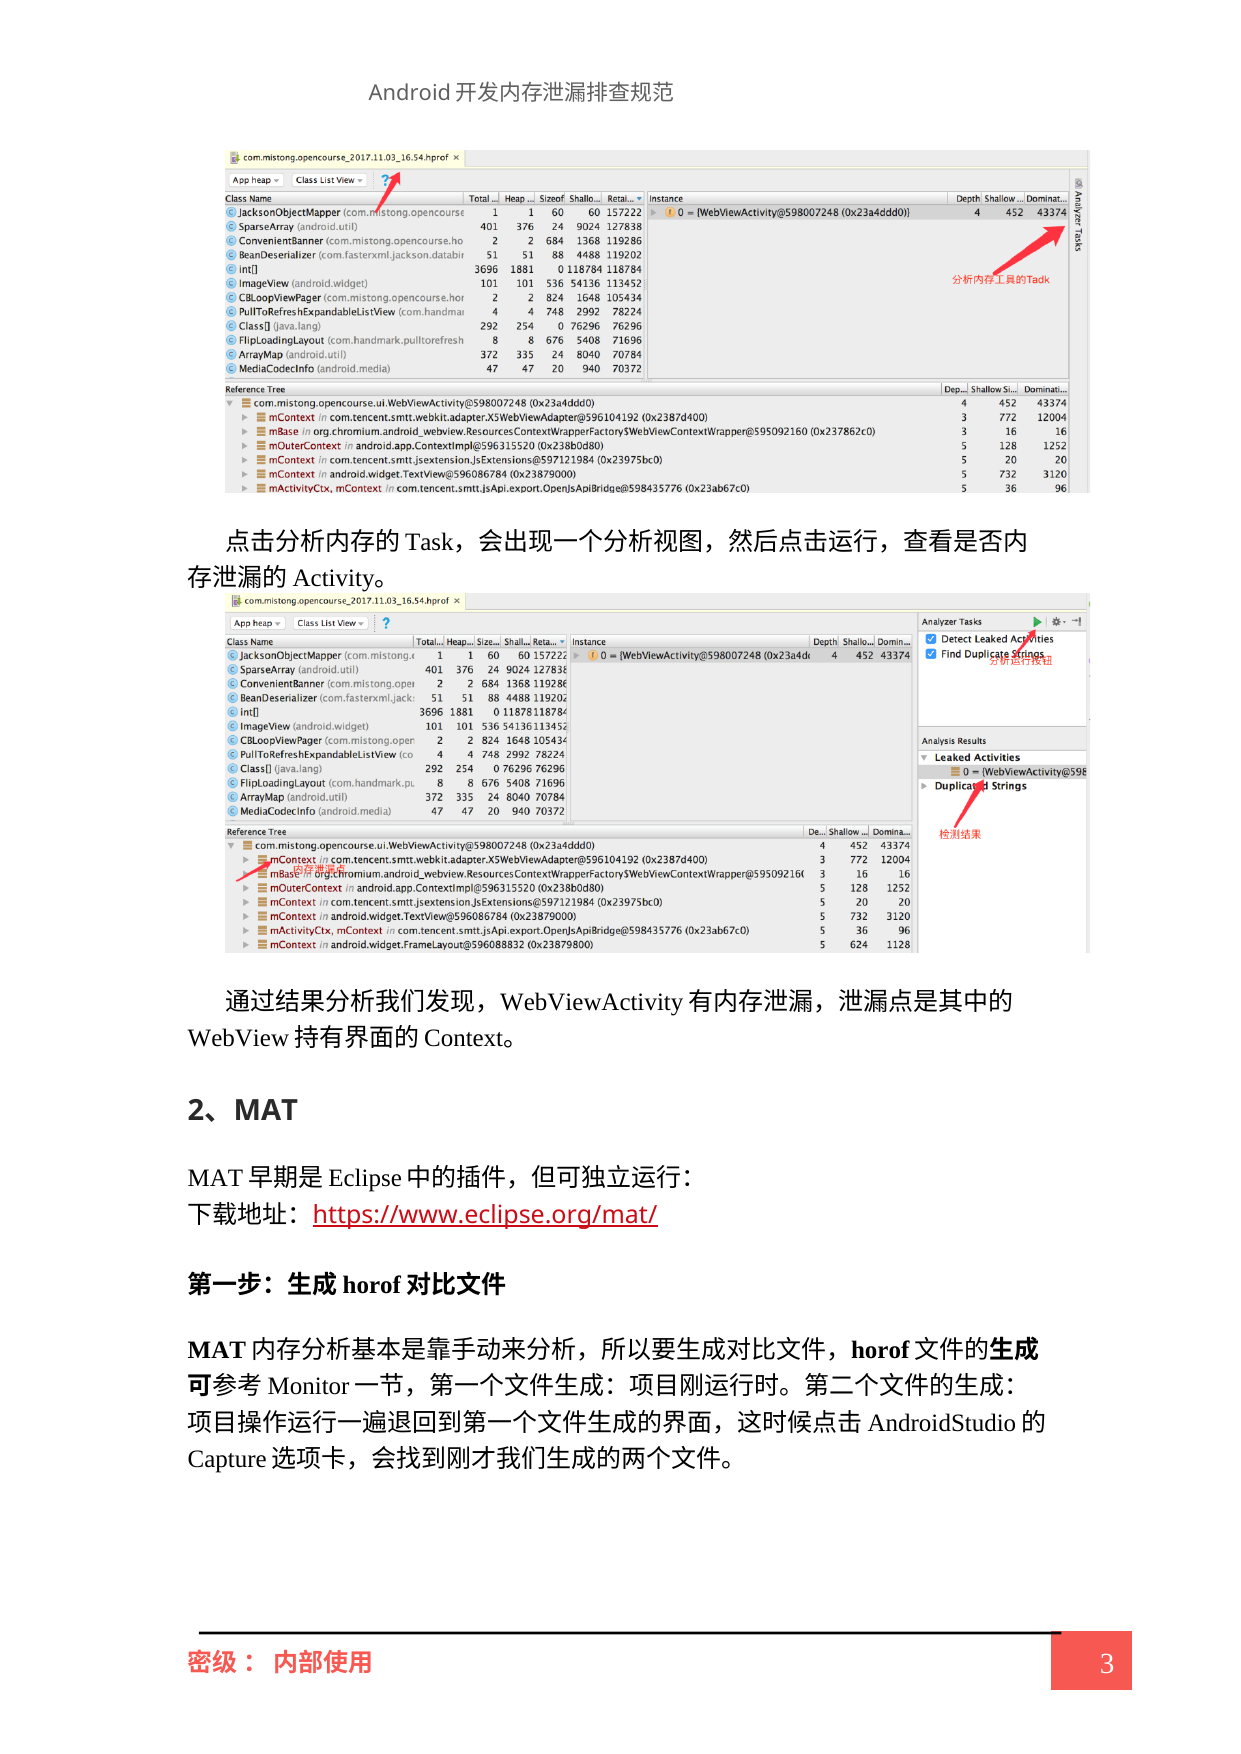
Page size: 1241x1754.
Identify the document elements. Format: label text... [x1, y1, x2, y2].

text 下载地址：https://www.eclipse.org/mat/ [187, 1194, 1053, 1230]
text MAT早期是Eclipse中的插件，但可独立运行： [187, 1158, 1053, 1194]
subtitle 2、MAT [187, 1086, 1053, 1129]
text 点击分析内存的Task，会出现一个分析视图，然后点击运行，查看是否内存泄漏的Activity。 [187, 521, 1053, 594]
text 通过结果分析我们发现，WebViewActivity有内存泄漏，泄漏点是其中的WebView持有界面的Context。 [187, 981, 1053, 1053]
picture [225, 593, 1091, 953]
picture [225, 150, 1091, 493]
text 第一步：生成horof对比文件 [187, 1264, 1053, 1301]
text MAT内存分析基本是靠手动来分析，所以要生成对比文件，horof文件的生成可参考Monitor一节，第一个文件生成：项目刚运行时。第二个文件的生成：项目操作运行一遍退回到第一个文件生成的界面，这时候点击AndroidStudio的Capture选项卡，会找到刚才我们生成的两个文件。 [187, 1329, 1053, 1474]
